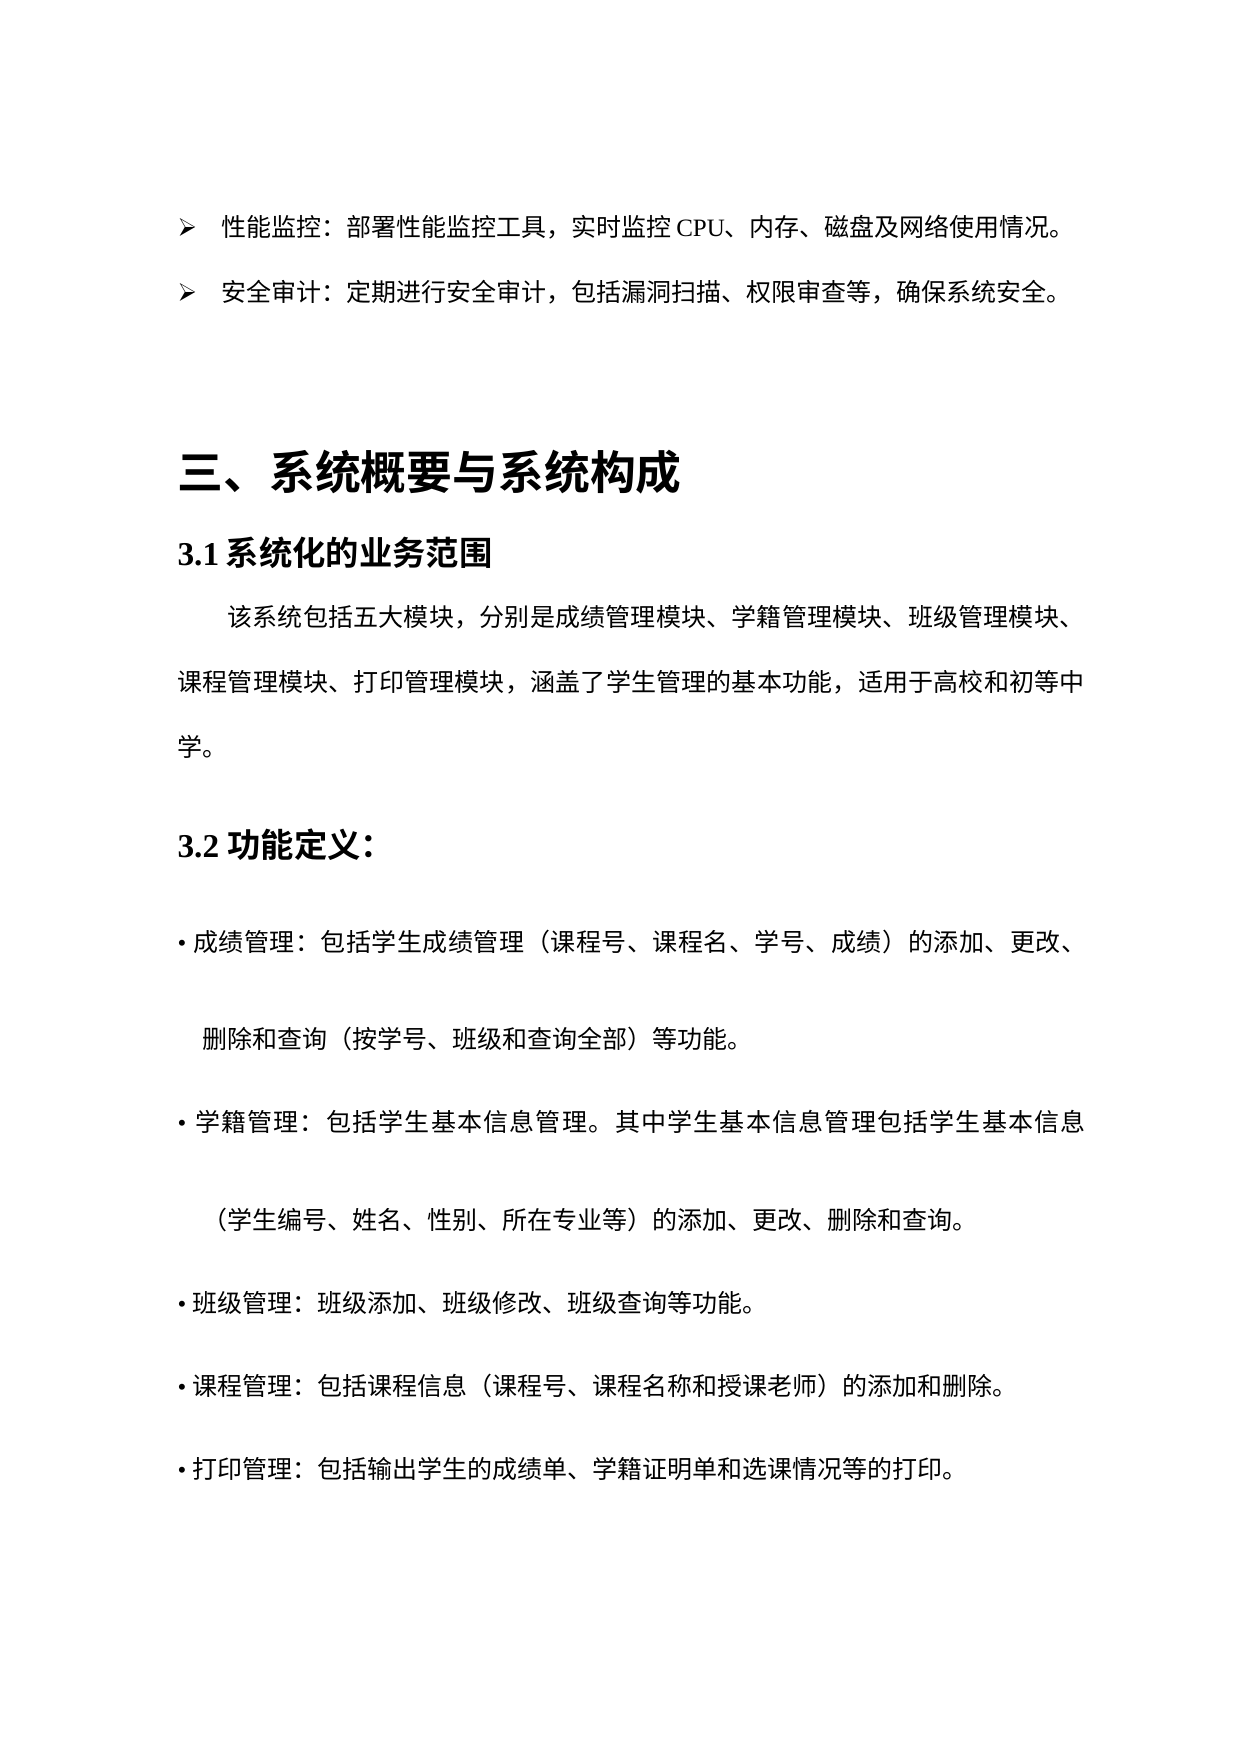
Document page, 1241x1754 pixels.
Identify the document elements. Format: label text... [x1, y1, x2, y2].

list • 班级管理：班级添加、班级修改、班级查询等功能。 [177, 1269, 1087, 1334]
list • 学籍管理：包括学生基本信息管理。其中学生基本信息管理包括学生基本信息（学生编号、姓名、性别、所在专业等）的添加、更改、删除和查询。 [177, 1088, 1087, 1251]
list • 打印管理：包括输出学生的成绩单、学籍证明单和选课情况等的打印。 [177, 1435, 1087, 1500]
list 3.2 功能定义： [177, 810, 1087, 875]
list 该系统包括五大模块，分别是成绩管理模块、学籍管理模块、班级管理模块、课程管理模块、打印管理模块，涵盖了学生管理的基本功能，适用于高校和初等中学。 [177, 583, 1087, 778]
list 安全审计：定期进行安全审计，包括漏洞扫描、权限审查等，确保系统安全。 [177, 258, 1087, 323]
list 性能监控：部署性能监控工具，实时监控CPU、内存、磁盘及网络使用情况。 [177, 193, 1087, 258]
list 3.1系统化的业务范围 [177, 518, 1087, 583]
list • 成绩管理：包括学生成绩管理（课程号、课程名、学号、成绩）的添加、更改、删除和查询（按学号、班级和查询全部）等功能。 [177, 908, 1087, 1070]
list 系统概要与系统构成 [177, 420, 1087, 518]
list • 课程管理：包括课程信息（课程号、课程名称和授课老师）的添加和删除。 [177, 1352, 1087, 1417]
